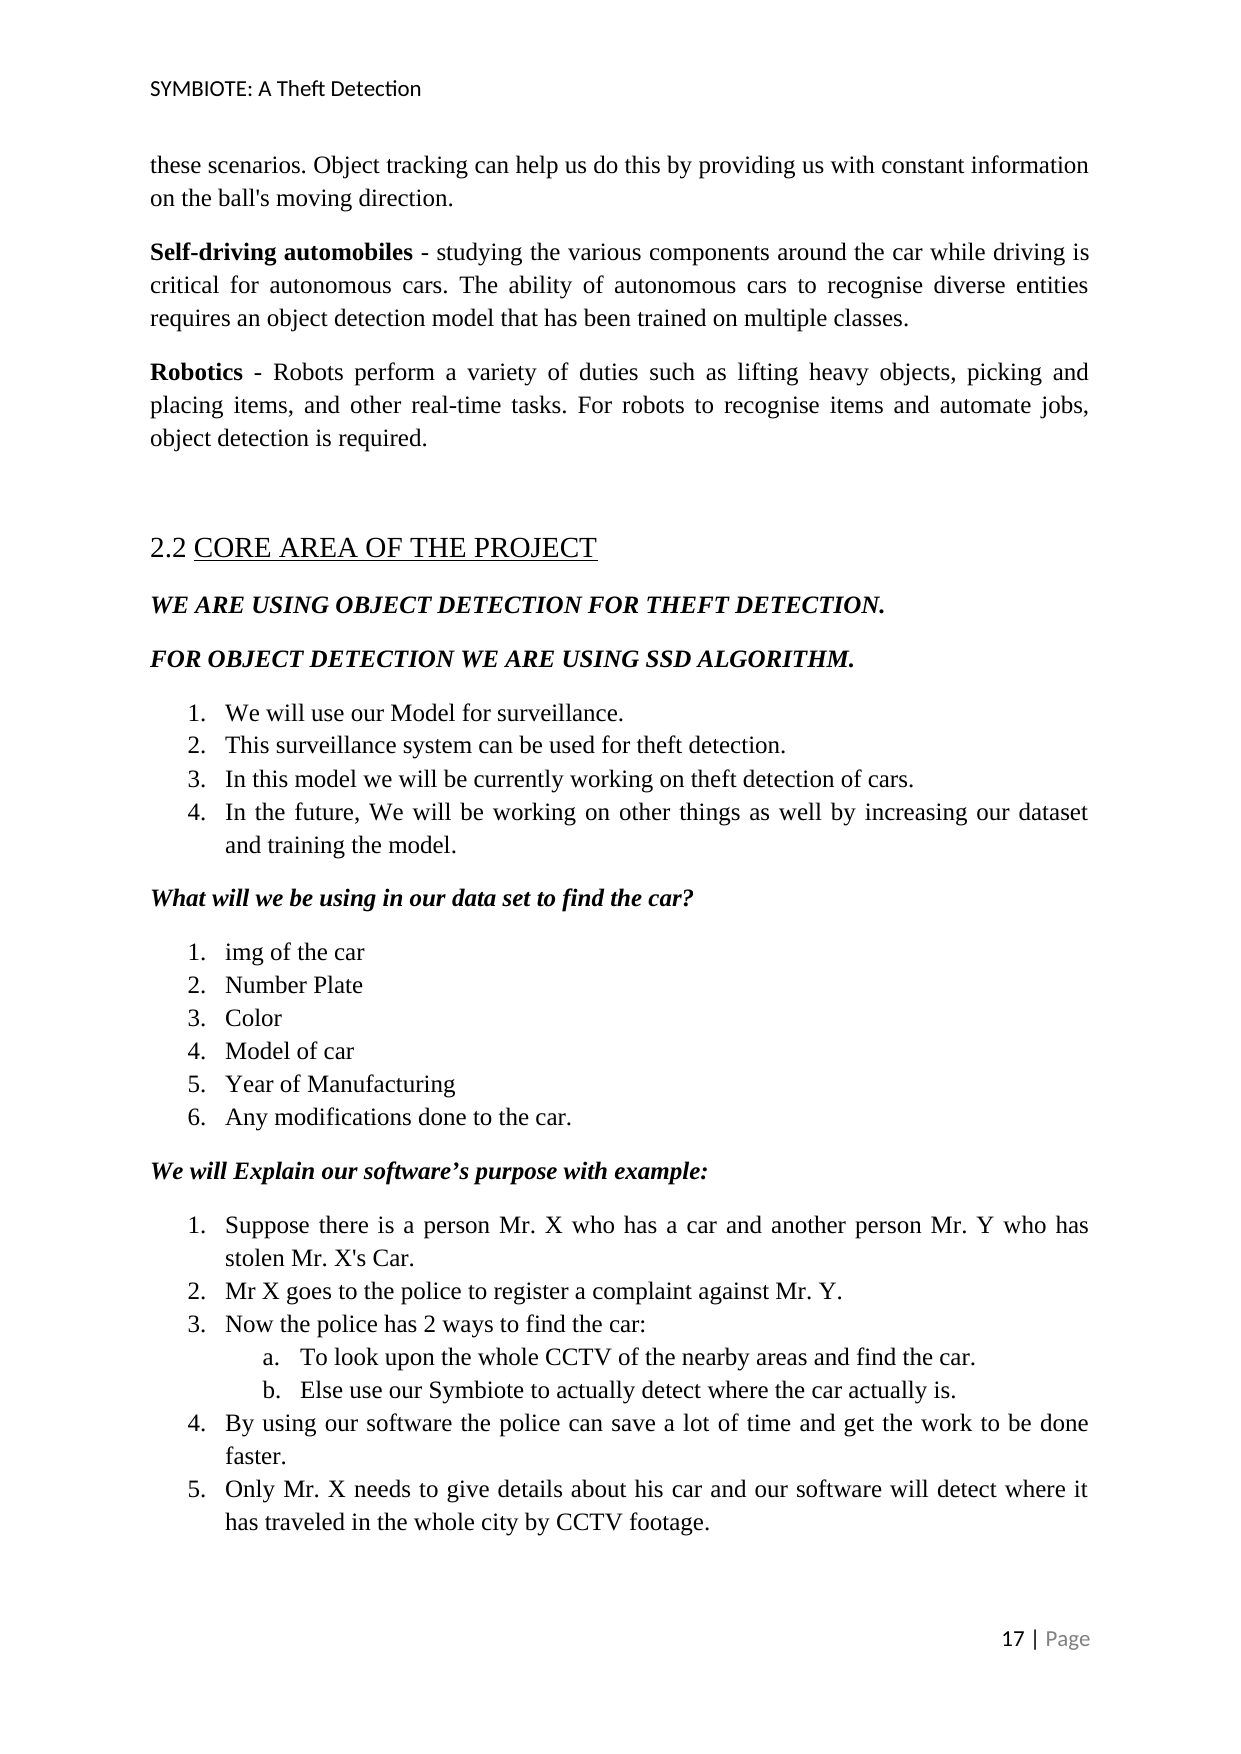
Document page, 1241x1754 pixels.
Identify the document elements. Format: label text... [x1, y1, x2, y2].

list Mr X goes to the police to register a complaint against Mr. Y. [187, 1276, 1090, 1305]
list Now the police has 2 ways to find the car: [187, 1309, 1090, 1338]
list We will use our Model for surveillance. [187, 698, 1090, 726]
text WE ARE USING OBJECT DETECTION FOR THEFT DETECTION. [150, 590, 1090, 619]
list Only Mr. X needs to give details about his car and our software will detect where it has traveled in the whole city by CCTV footage. [187, 1474, 1090, 1536]
list Suppose there is a person Mr. X who has a car and another person Mr. Y who has stolen Mr. X's Car. [187, 1210, 1090, 1272]
list This surveillance system can be used for theft detection. [187, 731, 1090, 759]
list In this model we will be currently working on theft detection of cars. [187, 764, 1090, 792]
list Any modifications done to the car. [187, 1102, 1090, 1131]
list Year of Manufacturing [187, 1069, 1090, 1098]
text Robotics - Robots perform a variety of duties such as lifting heavy objects, picking and placing items, and other real-time tasks. For robots to recognise items and automate jobs, object detection is required. [150, 357, 1090, 452]
text What will we be using in our data set to find the car? [150, 883, 1090, 912]
list Model of car [187, 1036, 1090, 1065]
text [150, 150, 1090, 212]
text Self-driving automobiles - studying the various components around the car while driving is critical for autonomous cars. The ability of autonomous cars to recognise diverse entities requires an object detection model that has been trained on multiple classes. [150, 237, 1090, 332]
text 2.2 CORE AREA OF THE PROJECT [150, 531, 1090, 564]
list img of the car [187, 937, 1090, 966]
list By using our software the police can save a lot of time and get the work to be done faster. [187, 1408, 1090, 1470]
list Number Plate [187, 970, 1090, 999]
list Else use our Symbiote to actually detect where the car actually is. [262, 1375, 1090, 1404]
list In the future, We will be working on other things as well by increasing our dataset and training the model. [187, 797, 1090, 858]
list Color [187, 1003, 1090, 1032]
text FOR OBJECT DETECTION WE ARE USING SSD ALGORITHM. [150, 644, 1090, 672]
list To look upon the whole CCTV of the nearby areas and find the car. [262, 1342, 1090, 1371]
text We will Explain our software’s purpose with example: [150, 1156, 1090, 1185]
